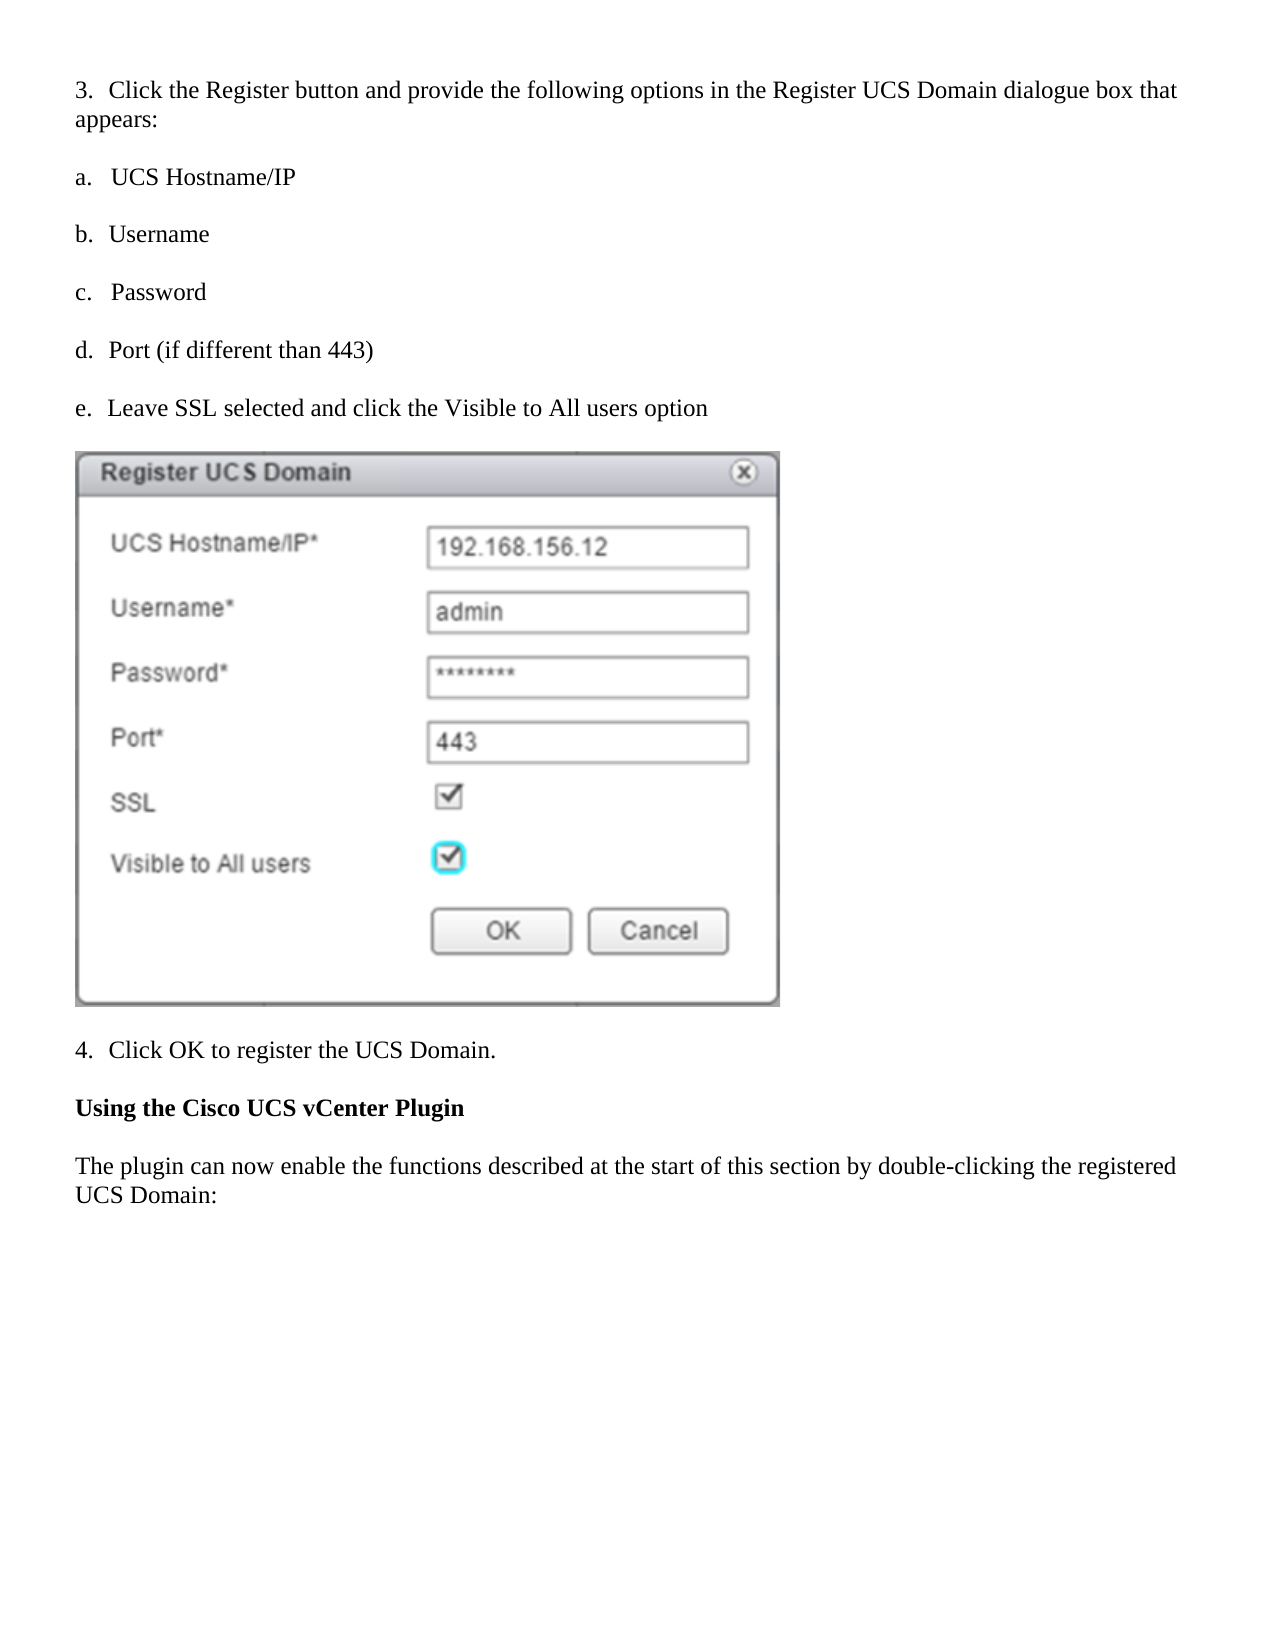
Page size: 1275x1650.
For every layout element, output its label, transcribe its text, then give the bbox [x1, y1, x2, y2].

text Using the Cisco UCS vCenter Plugin [75, 1093, 1200, 1122]
text b. Username [75, 219, 1200, 248]
text d. Port (if different than 443) [75, 335, 1200, 364]
text a. UCS Hostname/IP [75, 162, 1200, 190]
text 3. Click the Register button and provide the following options in the Register UCS Domain dialogue box that appears: [75, 75, 1200, 132]
text e. Leave SSL selected and click the Visible to All users option [75, 393, 1200, 422]
text The plugin can now enable the functions described at the start of this section by double-clicking the registered UCS Domain: [75, 1151, 1200, 1209]
text 4. Click OK to register the UCS Domain. [75, 1035, 1200, 1064]
picture [75, 451, 780, 1007]
text c. Password [75, 277, 1200, 306]
